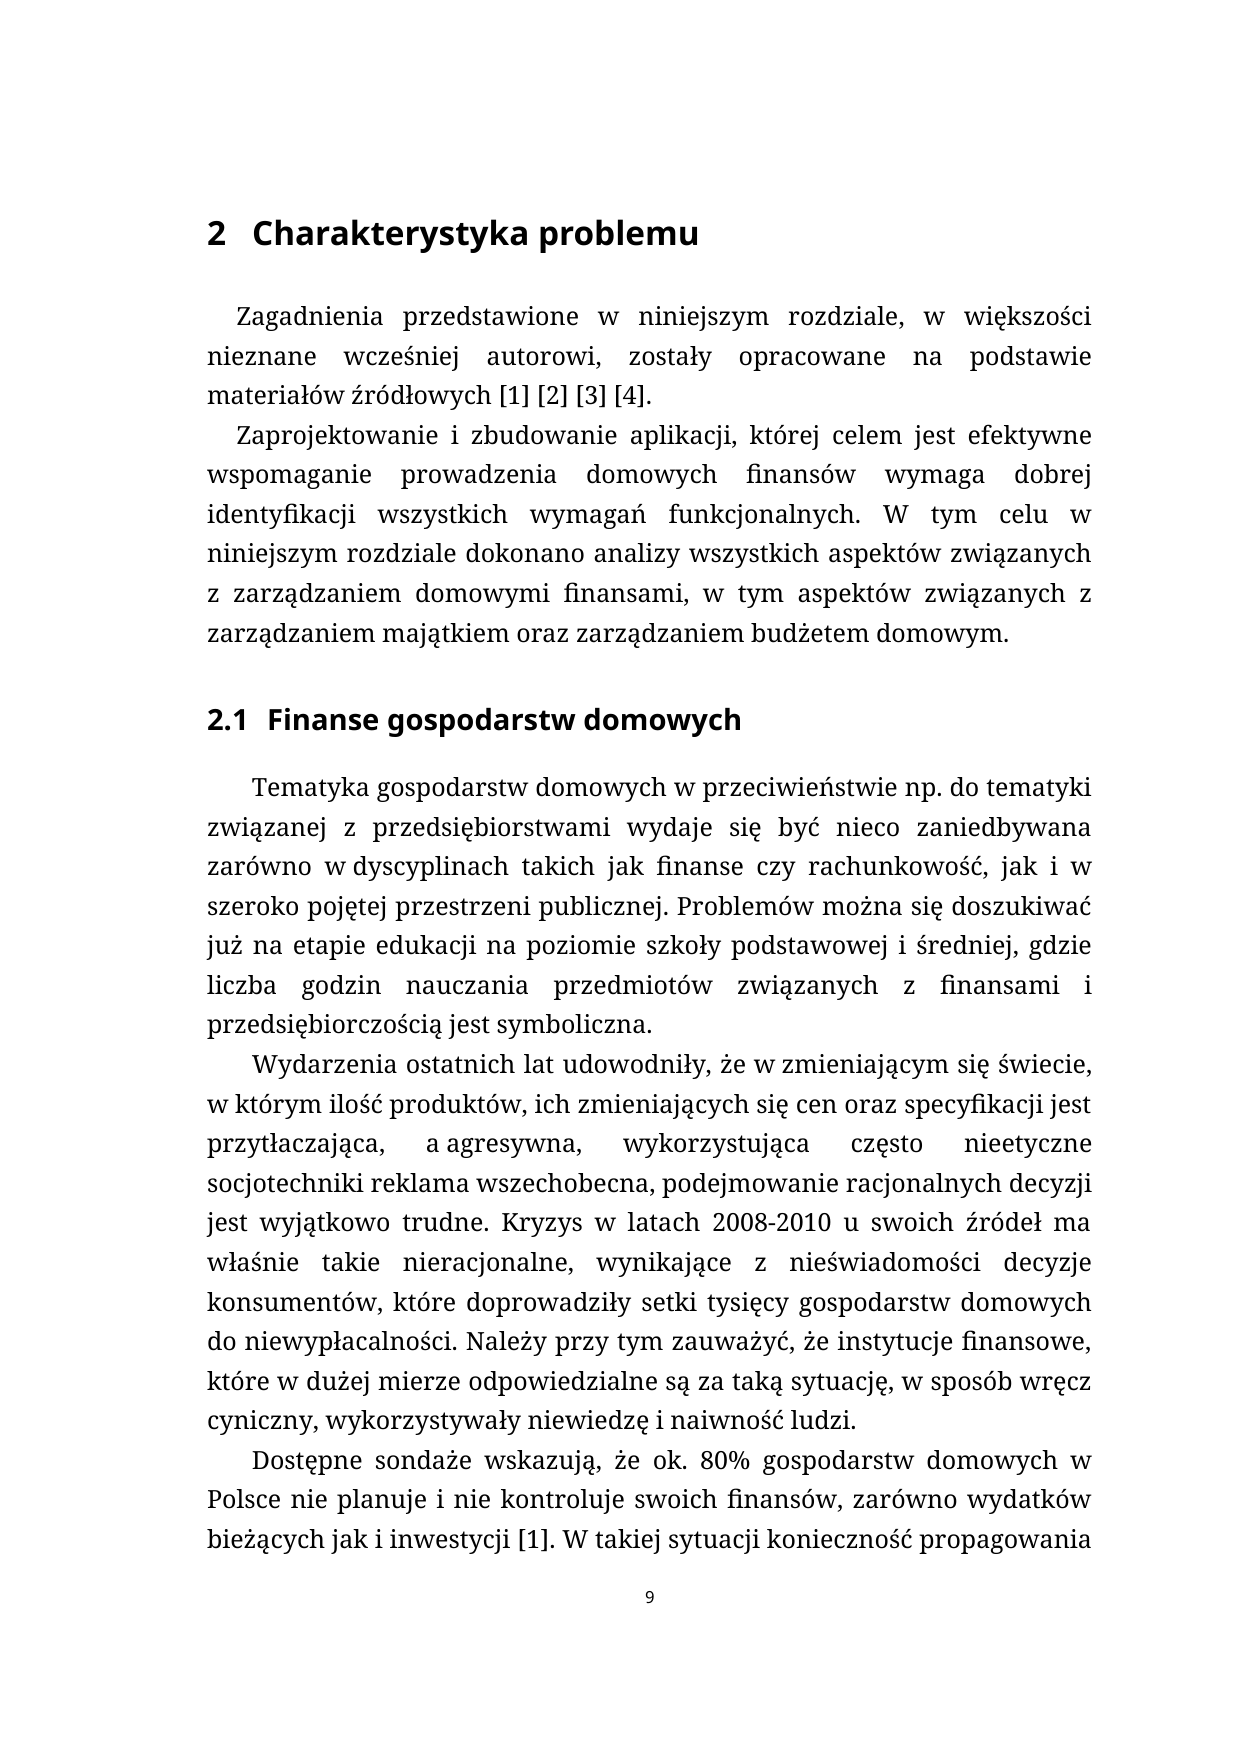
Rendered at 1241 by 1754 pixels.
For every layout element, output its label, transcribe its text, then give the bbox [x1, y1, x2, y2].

subtitle Finanse gospodarstw domowych [207, 699, 1092, 739]
text Wydarzenia ostatnich lat udowodniły, że w zmieniającym się świecie, w którym ilość produktów, ich zmieniających się cen oraz specyfikacji jest przytłaczająca, a agresywna, wykorzystująca często nieetyczne socjotechniki reklama wszechobecna, podejmowanie racjonalnych decyzji jest wyjątkowo trudne. Kryzys w latach 2008-2010 u swoich źródeł ma właśnie takie nieracjonalne, wynikające z nieświadomości decyzje konsumentów, które doprowadziły setki tysięcy gospodarstw domowych do niewypłacalności. Należy przy tym zauważyć, że instytucje finansowe, które w dużej mierze odpowiedzialne są za taką sytuację, w sposób wręcz cyniczny, wykorzystywały niewiedzę i naiwność ludzi. [207, 1041, 1092, 1437]
text Zagadnienia przedstawione w niniejszym rozdziale, w większości nieznane wcześniej autorowi, zostały opracowane na podstawie materiałów źródłowych . [207, 293, 1092, 412]
subtitle Charakterystyka problemu [207, 210, 1092, 256]
text Tematyka gospodarstw domowych w przeciwieństwie np. do tematyki związanej z przedsiębiorstwami wydaje się być nieco zaniedbywana zarówno w dyscyplinach takich jak finanse czy rachunkowość, jak i w szeroko pojętej przestrzeni publicznej. Problemów można się doszukiwać już na etapie edukacji na poziomie szkoły podstawowej i średniej, gdzie liczba godzin nauczania przedmiotów związanych z finansami i przedsiębiorczością jest symboliczna. [207, 764, 1092, 1041]
text Zaprojektowanie i zbudowanie aplikacji, której celem jest efektywne wspomaganie prowadzenia domowych finansów wymaga dobrej identyfikacji wszystkich wymagań funkcjonalnych. W tym celu w niniejszym rozdziale dokonano analizy wszystkich aspektów związanych z zarządzaniem domowymi finansami, w tym aspektów związanych z zarządzaniem majątkiem oraz zarządzaniem budżetem domowym. [207, 412, 1092, 649]
